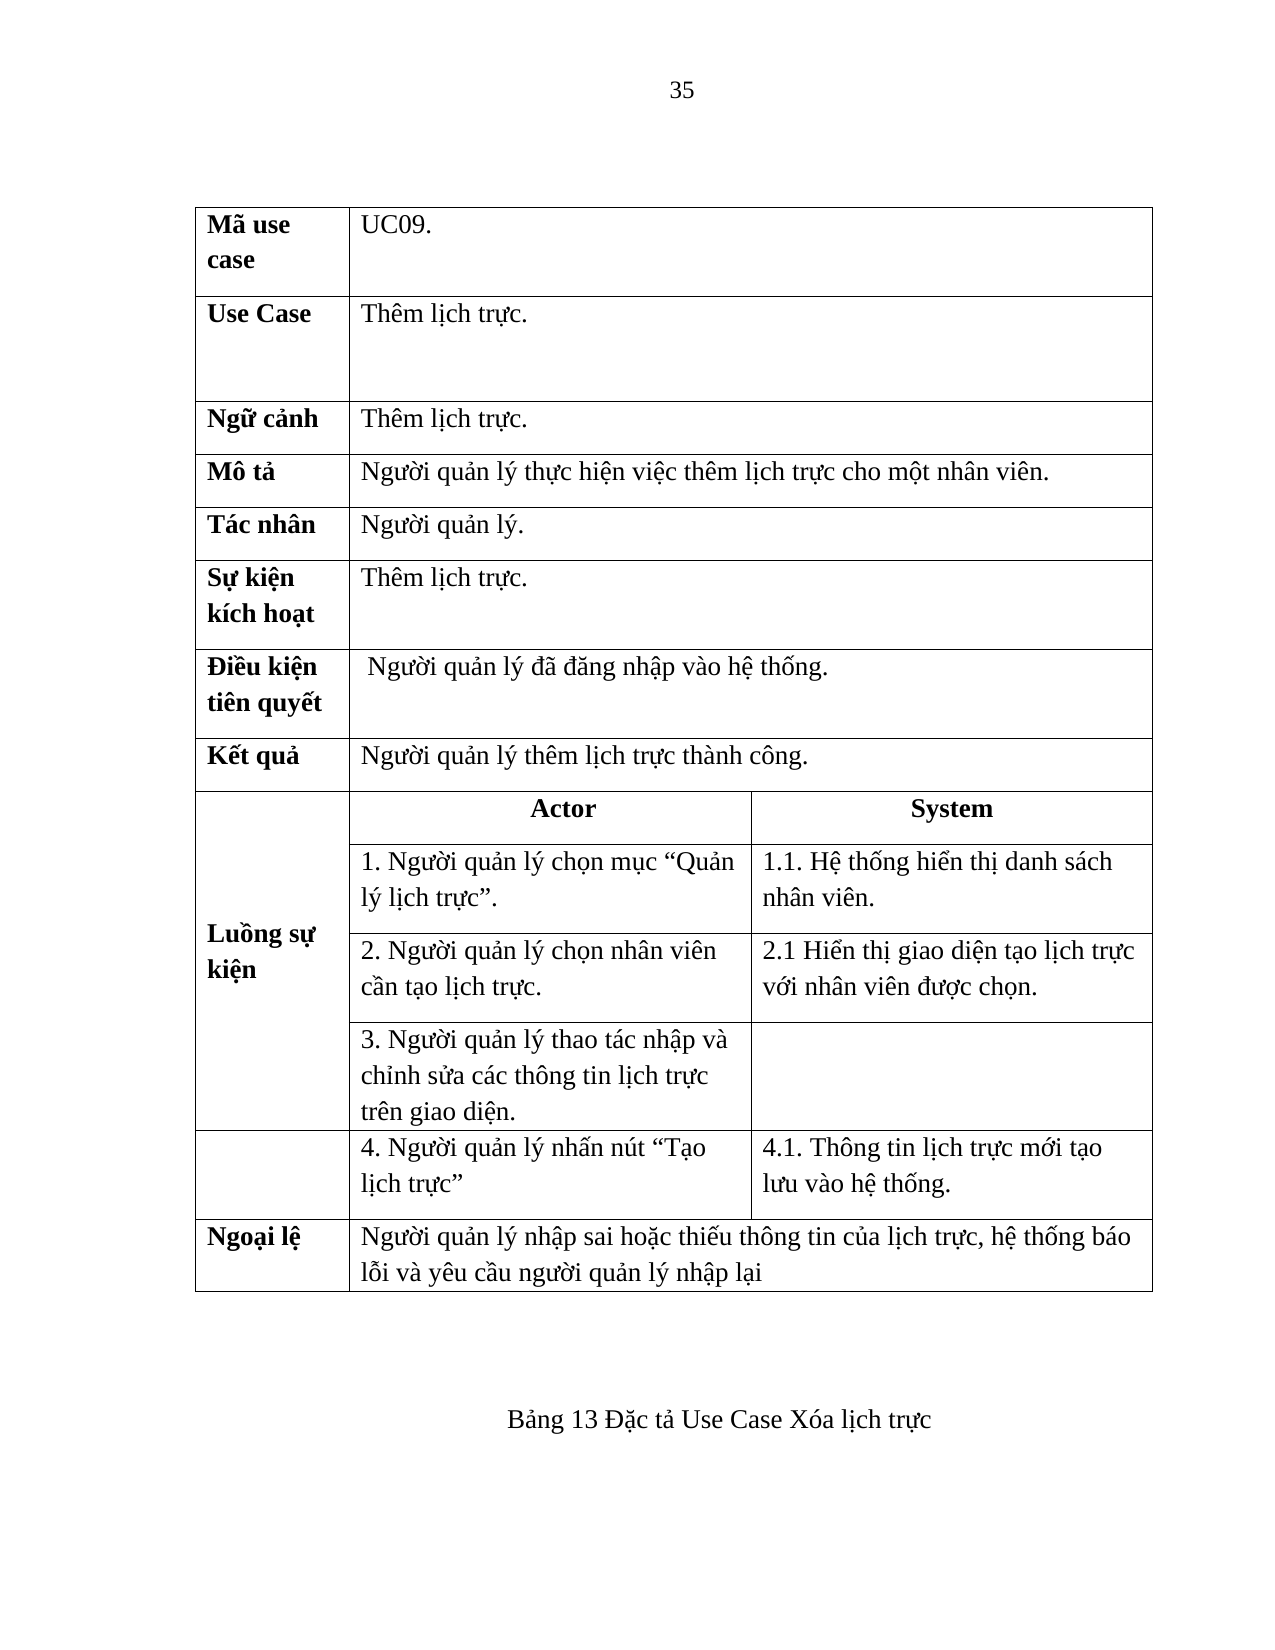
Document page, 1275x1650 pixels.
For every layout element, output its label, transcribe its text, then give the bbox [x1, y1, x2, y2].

table_cell Use Case [196, 297, 349, 401]
table_cell Điều kiện tiên quyết [196, 650, 349, 738]
table_cell 4. Người quản lý nhấn nút “Tạo lịch trực” [350, 1131, 751, 1219]
table_cell Tác nhân [196, 508, 349, 560]
table_cell Người quản lý. [350, 508, 1152, 560]
table_cell Luồng sự kiện [196, 792, 349, 1130]
table_cell Kết quả [196, 739, 349, 791]
table_cell [752, 1023, 1152, 1130]
table_cell Actor [350, 792, 751, 844]
table_cell 4.1. Thông tin lịch trực mới tạo lưu vào hệ thống. [752, 1131, 1152, 1219]
table_cell Thêm lịch trực. [350, 402, 1152, 454]
table_cell Sự kiện kích hoạt [196, 561, 349, 649]
table_cell 2.1 Hiển thị giao diện tạo lịch trực với nhân viên được chọn. [752, 934, 1152, 1022]
table_header UC09. [350, 208, 1152, 296]
table_header Mã use case [196, 208, 349, 296]
table_cell 1.1. Hệ thống hiển thị danh sách nhân viên. [752, 845, 1152, 933]
table_cell Người quản lý nhập sai hoặc thiếu thông tin của lịch trực, hệ thống báo lỗi và yêu cầu người quản lý nhập lại [350, 1220, 1152, 1291]
table_cell Người quản lý đã đăng nhập vào hệ thống. [350, 650, 1152, 738]
table_cell Thêm lịch trực. [350, 297, 1152, 401]
table_cell System [752, 792, 1152, 844]
text Bảng 13 Đặc tả Use Case Xóa lịch trực [207, 1403, 1157, 1434]
table_cell Mô tả [196, 455, 349, 507]
table_cell 2. Người quản lý chọn nhân viên cần tạo lịch trực. [350, 934, 751, 1022]
table_cell 1. Người quản lý chọn mục “Quản lý lịch trực”. [350, 845, 751, 933]
table_cell 3. Người quản lý thao tác nhập và chỉnh sửa các thông tin lịch trực trên giao diện. [350, 1023, 751, 1130]
table_cell Người quản lý thêm lịch trực thành công. [350, 739, 1152, 791]
table_cell Ngoại lệ [196, 1220, 349, 1291]
table_cell Thêm lịch trực. [350, 561, 1152, 649]
table_cell Người quản lý thực hiện việc thêm lịch trực cho một nhân viên. [350, 455, 1152, 507]
table_cell [196, 1131, 349, 1219]
table_cell Ngữ cảnh [196, 402, 349, 454]
